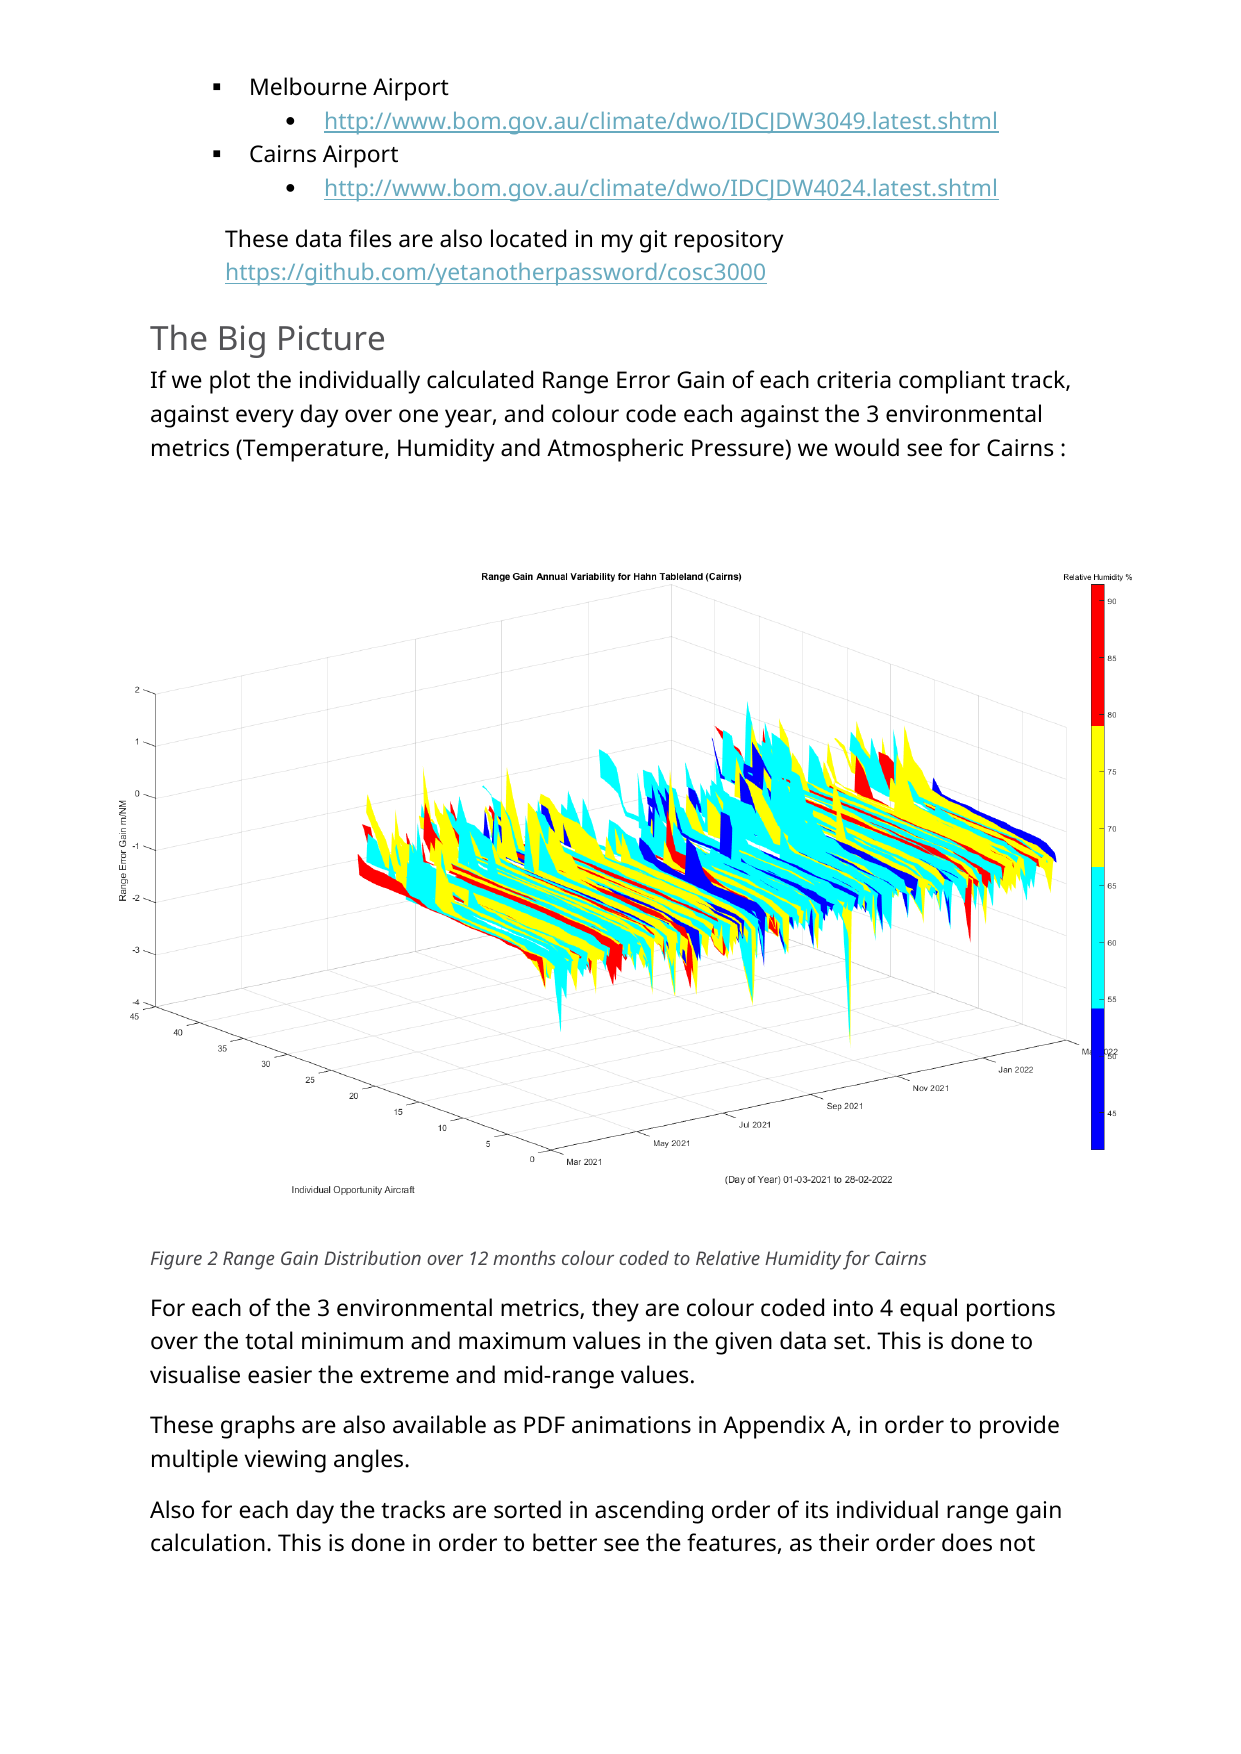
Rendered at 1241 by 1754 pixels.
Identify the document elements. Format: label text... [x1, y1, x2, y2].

list Cairns Airport [211, 138, 1090, 169]
picture [2, 532, 1233, 1226]
text For each of the 3 environmental metrics, they are colour coded into 4 equal portions over the total minimum and maximum values in the given data set. This is done to visualise easier the extreme and mid-range values. [150, 1292, 1090, 1390]
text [150, 1494, 1090, 1559]
subtitle The Big Picture [150, 315, 1090, 360]
text These graphs are also available as PDF animations in Appendix A, in order to provide multiple viewing angles. [150, 1409, 1090, 1474]
text If we plot the individually calculated Range Error Gain of each criteria compliant track, against every day over one year, and colour code each against the 3 environmental metrics (Temperature, Humidity and Atmospheric Pressure) we would see for Cairns : [150, 364, 1090, 463]
list Melbourne Airport [211, 71, 1090, 102]
list http://www.bom.gov.au/climate/dwo/IDCJDW3049.latest.shtml [286, 104, 1090, 136]
list http://www.bom.gov.au/climate/dwo/IDCJDW4024.latest.shtml [286, 172, 1090, 203]
text These data files are also located in my git repository https://github.com/yetanotherpassword/cosc3000 [225, 222, 1090, 287]
